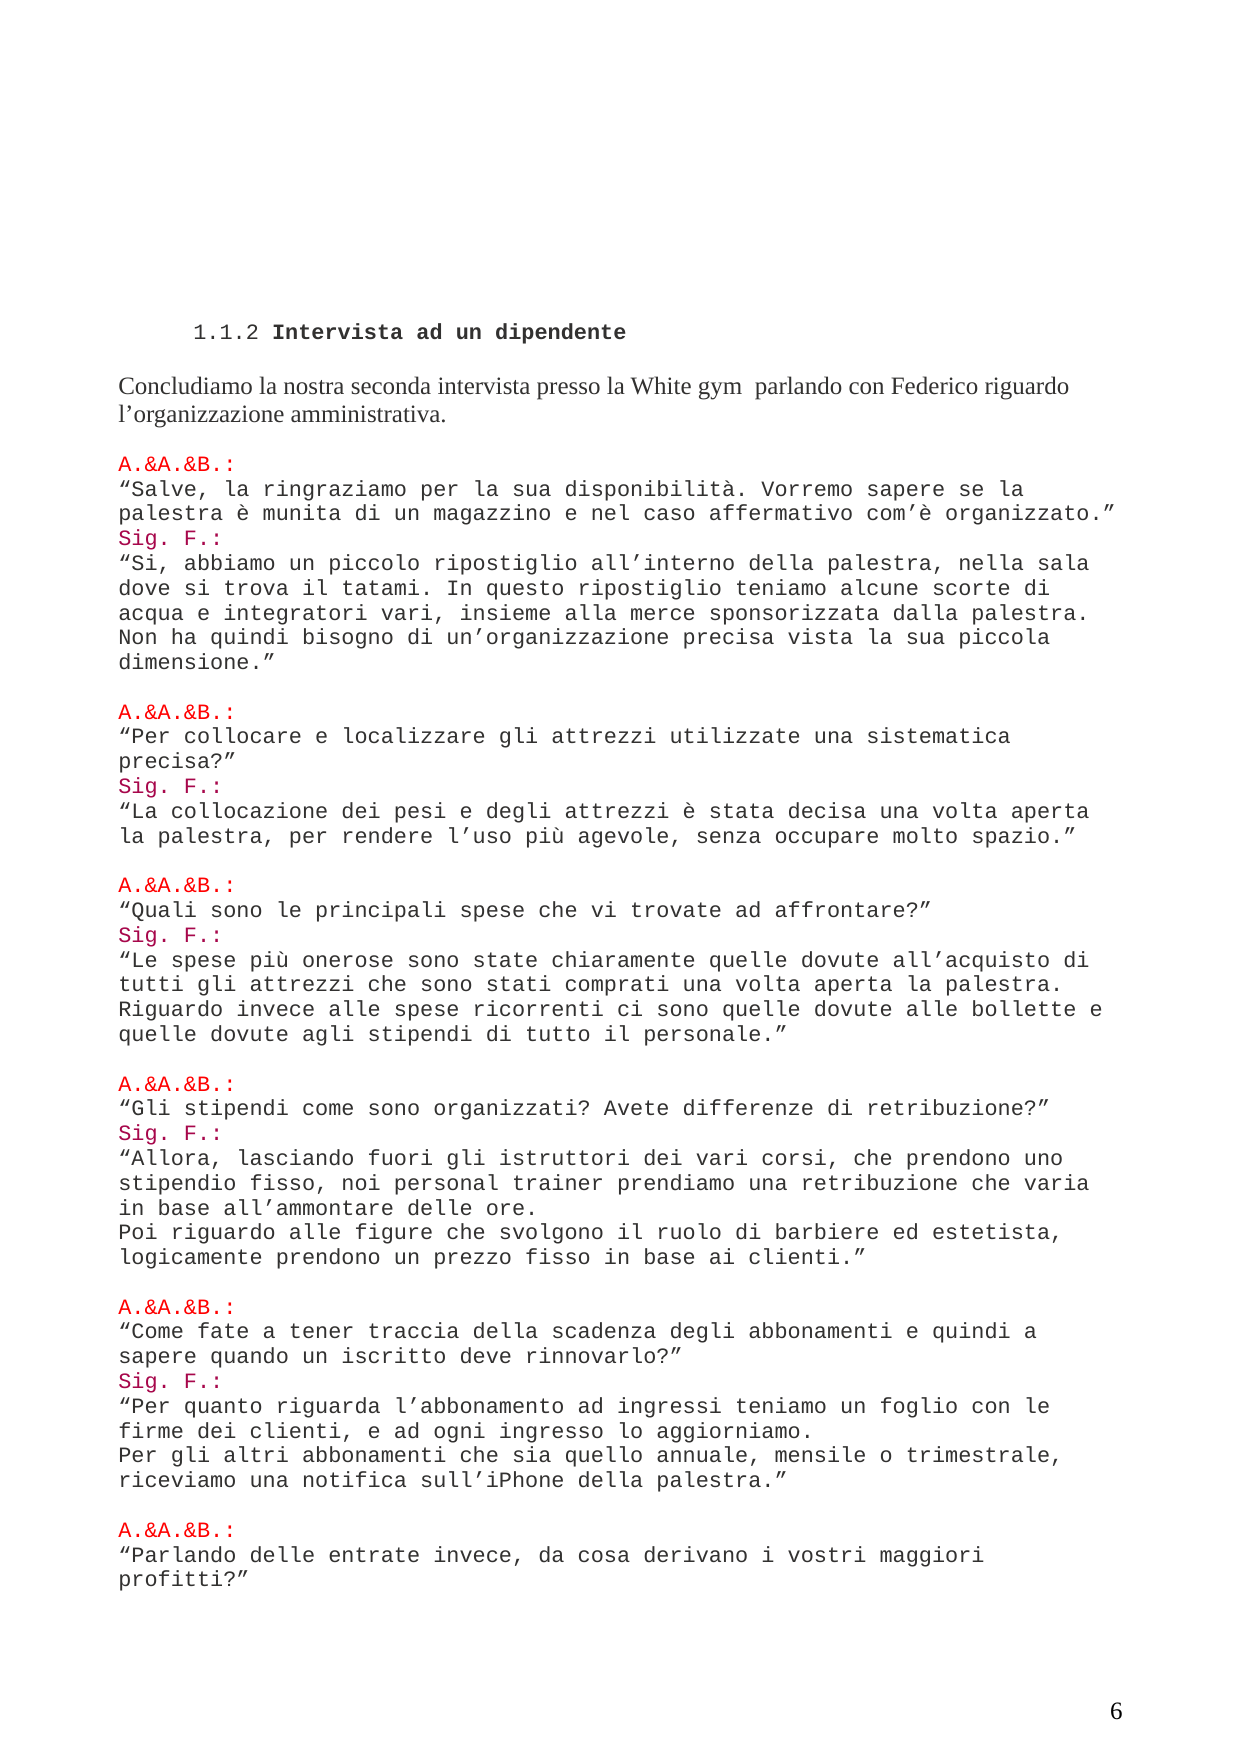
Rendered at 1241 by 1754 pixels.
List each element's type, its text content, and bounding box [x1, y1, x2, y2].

text A.&A.&B.: [118, 874, 1122, 899]
list 1.1.2 Intervista ad un dipendente [193, 321, 1122, 346]
text Sig. F.: [118, 775, 1122, 800]
text A.&A.&B.: [118, 1519, 1122, 1544]
text A.&A.&B.: [118, 1073, 1122, 1098]
text Concludiamo la nostra seconda intervista presso la White gym parlando con Federico riguardo l’organizzazione amministrativa. [118, 371, 1122, 428]
text Riguardo invece alle spese ricorrenti ci sono quelle dovute alle bollette e quelle dovute agli stipendi di tutto il personale.” [118, 998, 1122, 1048]
text “Parlando delle entrate invece, da cosa derivano i vostri maggiori profitti?” [118, 1544, 1122, 1593]
text “Per collocare e localizzare gli attrezzi utilizzate una sistematica precisa?” [118, 726, 1122, 775]
text “Si, abbiamo un piccolo ripostiglio all’interno della palestra, nella sala dove si trova il tatami. In questo ripostiglio teniamo alcune scorte di acqua e integratori vari, insieme alla merce sponsorizzata dalla palestra. [118, 552, 1122, 627]
text Poi riguardo alle figure che svolgono il ruolo di barbiere ed estetista, logicamente prendono un prezzo fisso in base ai clienti.” [118, 1222, 1122, 1271]
text “Come fate a tener traccia della scadenza degli abbonamenti e quindi a sapere quando un iscritto deve rinnovarlo?” [118, 1321, 1122, 1370]
text “Allora, lasciando fuori gli istruttori dei vari corsi, che prendono uno stipendio fisso, noi personal trainer prendiamo una retribuzione che varia in base all’ammontare delle ore. [118, 1147, 1122, 1222]
text “Per quanto riguarda l’abbonamento ad ingressi teniamo un foglio con le firme dei clienti, e ad ogni ingresso lo aggiorniamo. [118, 1395, 1122, 1445]
text A.&A.&B.: [118, 1296, 1122, 1321]
text “Quali sono le principali spese che vi trovate ad affrontare?” [118, 899, 1122, 924]
text Sig. F.: [118, 1370, 1122, 1395]
text Per gli altri abbonamenti che sia quello annuale, mensile o trimestrale, riceviamo una notifica sull’iPhone della palestra.” [118, 1445, 1122, 1494]
text “Salve, la ringraziamo per la sua disponibilità. Vorremo sapere se la palestra è munita di un magazzino e nel caso affermativo com’è organizzato.” [118, 478, 1122, 527]
text A.&A.&B.: [118, 453, 1122, 478]
text Sig. F.: [118, 527, 1122, 552]
text Sig. F.: [118, 1122, 1122, 1147]
text Non ha quindi bisogno di un’organizzazione precisa vista la sua piccola dimensione.” [118, 627, 1122, 676]
text “Gli stipendi come sono organizzati? Avete differenze di retribuzione?” [118, 1098, 1122, 1122]
text “La collocazione dei pesi e degli attrezzi è stata decisa una volta aperta la palestra, per rendere l’uso più agevole, senza occupare molto spazio.” [118, 800, 1122, 850]
text Sig. F.: [118, 924, 1122, 949]
text A.&A.&B.: [118, 701, 1122, 726]
text “Le spese più onerose sono state chiaramente quelle dovute all’acquisto di tutti gli attrezzi che sono stati comprati una volta aperta la palestra. [118, 949, 1122, 998]
